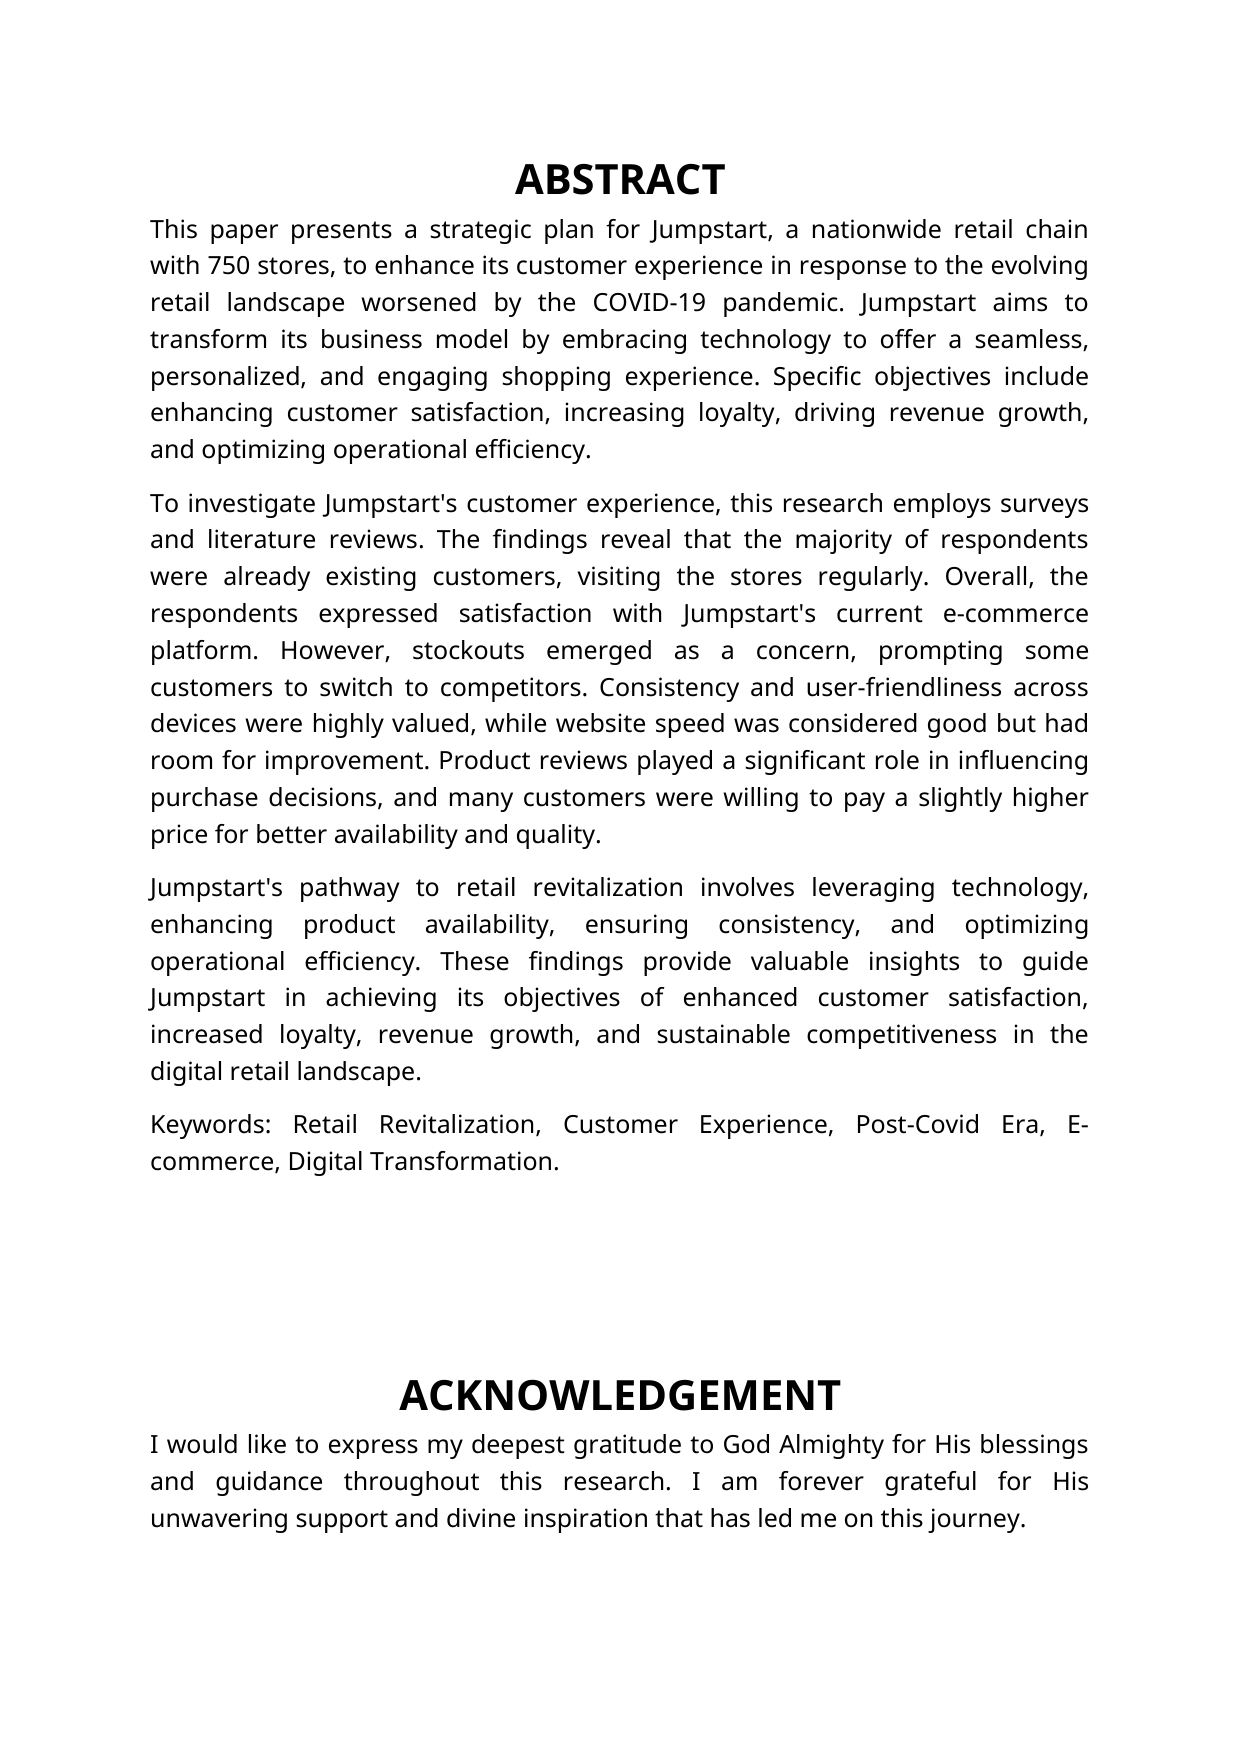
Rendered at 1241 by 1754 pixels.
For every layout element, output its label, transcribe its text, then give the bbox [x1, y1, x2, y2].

text Jumpstart's pathway to retail revitalization involves leveraging technology, enhancing product availability, ensuring consistency, and optimizing operational efficiency. These findings provide valuable insights to guide Jumpstart in achieving its objectives of enhanced customer satisfaction, increased loyalty, revenue growth, and sustainable competitiveness in the digital retail landscape. [150, 870, 1090, 1088]
subtitle ABSTRACT [150, 150, 1090, 207]
subtitle ACKNOWLEDGEMENT [150, 1366, 1090, 1423]
text This paper presents a strategic plan for Jumpstart, a nationwide retail chain with 750 stores, to enhance its customer experience in response to the evolving retail landscape worsened by the COVID-19 pandemic. Jumpstart aims to transform its business model by embracing technology to offer a seamless, personalized, and engaging shopping experience. Specific objectives include enhancing customer satisfaction, increasing loyalty, driving revenue growth, and optimizing operational efficiency. [150, 211, 1090, 466]
text To investigate Jumpstart's customer experience, this research employs surveys and literature reviews. The findings reveal that the majority of respondents were already existing customers, visiting the stores regularly. Overall, the respondents expressed satisfaction with Jumpstart's current e-commerce platform. However, stockouts emerged as a concern, prompting some customers to switch to competitors. Consistency and user-friendliness across devices were highly valued, while website speed was considered good but had room for improvement. Product reviews played a significant role in influencing purchase decisions, and many customers were willing to pay a slightly higher price for better availability and quality. [150, 485, 1090, 850]
text Keywords: Retail Revitalization, Customer Experience, Post-Covid Era, E-commerce, Digital Transformation. [150, 1107, 1090, 1178]
text I would like to express my deepest gratitude to God Almighty for His blessings and guidance throughout this research. I am forever grateful for His unwavering support and divine inspiration that has led me on this journey. [150, 1427, 1090, 1535]
